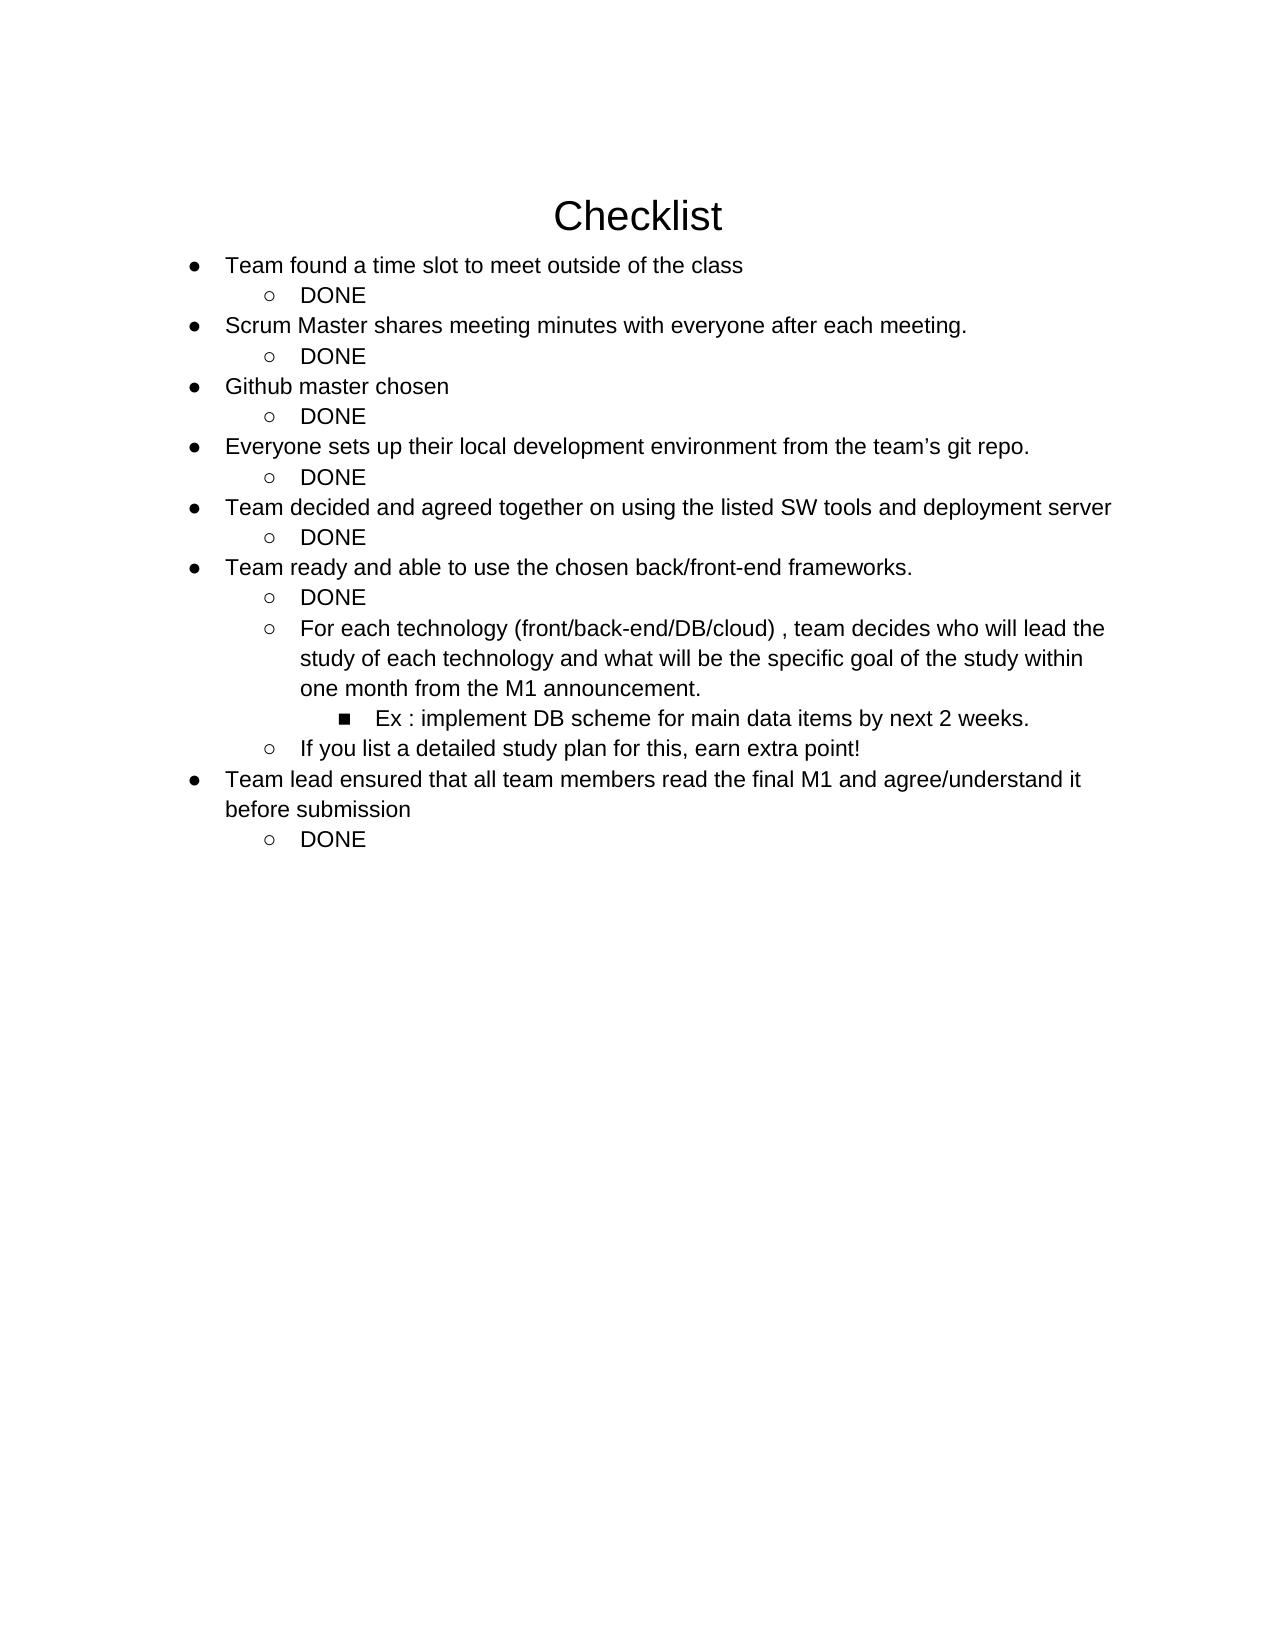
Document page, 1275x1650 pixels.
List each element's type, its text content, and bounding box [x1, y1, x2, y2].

list Team lead ensured that all team members read the final M1 and agree/understand it before submission [187, 766, 1125, 822]
list Scrum Master shares meeting minutes with everyone after each meeting. [187, 312, 1125, 339]
list Team found a time slot to meet outside of the class [187, 252, 1125, 278]
list Ex : implement DB scheme for main data items by next 2 weeks. [337, 705, 1125, 732]
list DONE [262, 826, 1125, 852]
list DONE [262, 524, 1125, 550]
list DONE [262, 463, 1125, 490]
list DONE [262, 282, 1125, 309]
list Github master chosen [187, 373, 1125, 399]
list Everyone sets up their local development environment from the team’s git repo. [187, 433, 1125, 460]
subtitle Checklist [150, 192, 1125, 239]
list Team decided and agreed together on using the listed SW tools and deployment server [187, 494, 1125, 520]
list For each technology (front/back-end/DB/cloud) , team decides who will lead the study of each technology and what will be the specific goal of the study within one month from the M1 announcement. [262, 614, 1125, 701]
list If you list a detailed study plan for this, earn extra point! [262, 735, 1125, 762]
list DONE [262, 343, 1125, 369]
list Team ready and able to use the chosen back/front-end frameworks. [187, 554, 1125, 581]
list DONE [262, 403, 1125, 429]
list DONE [262, 584, 1125, 611]
